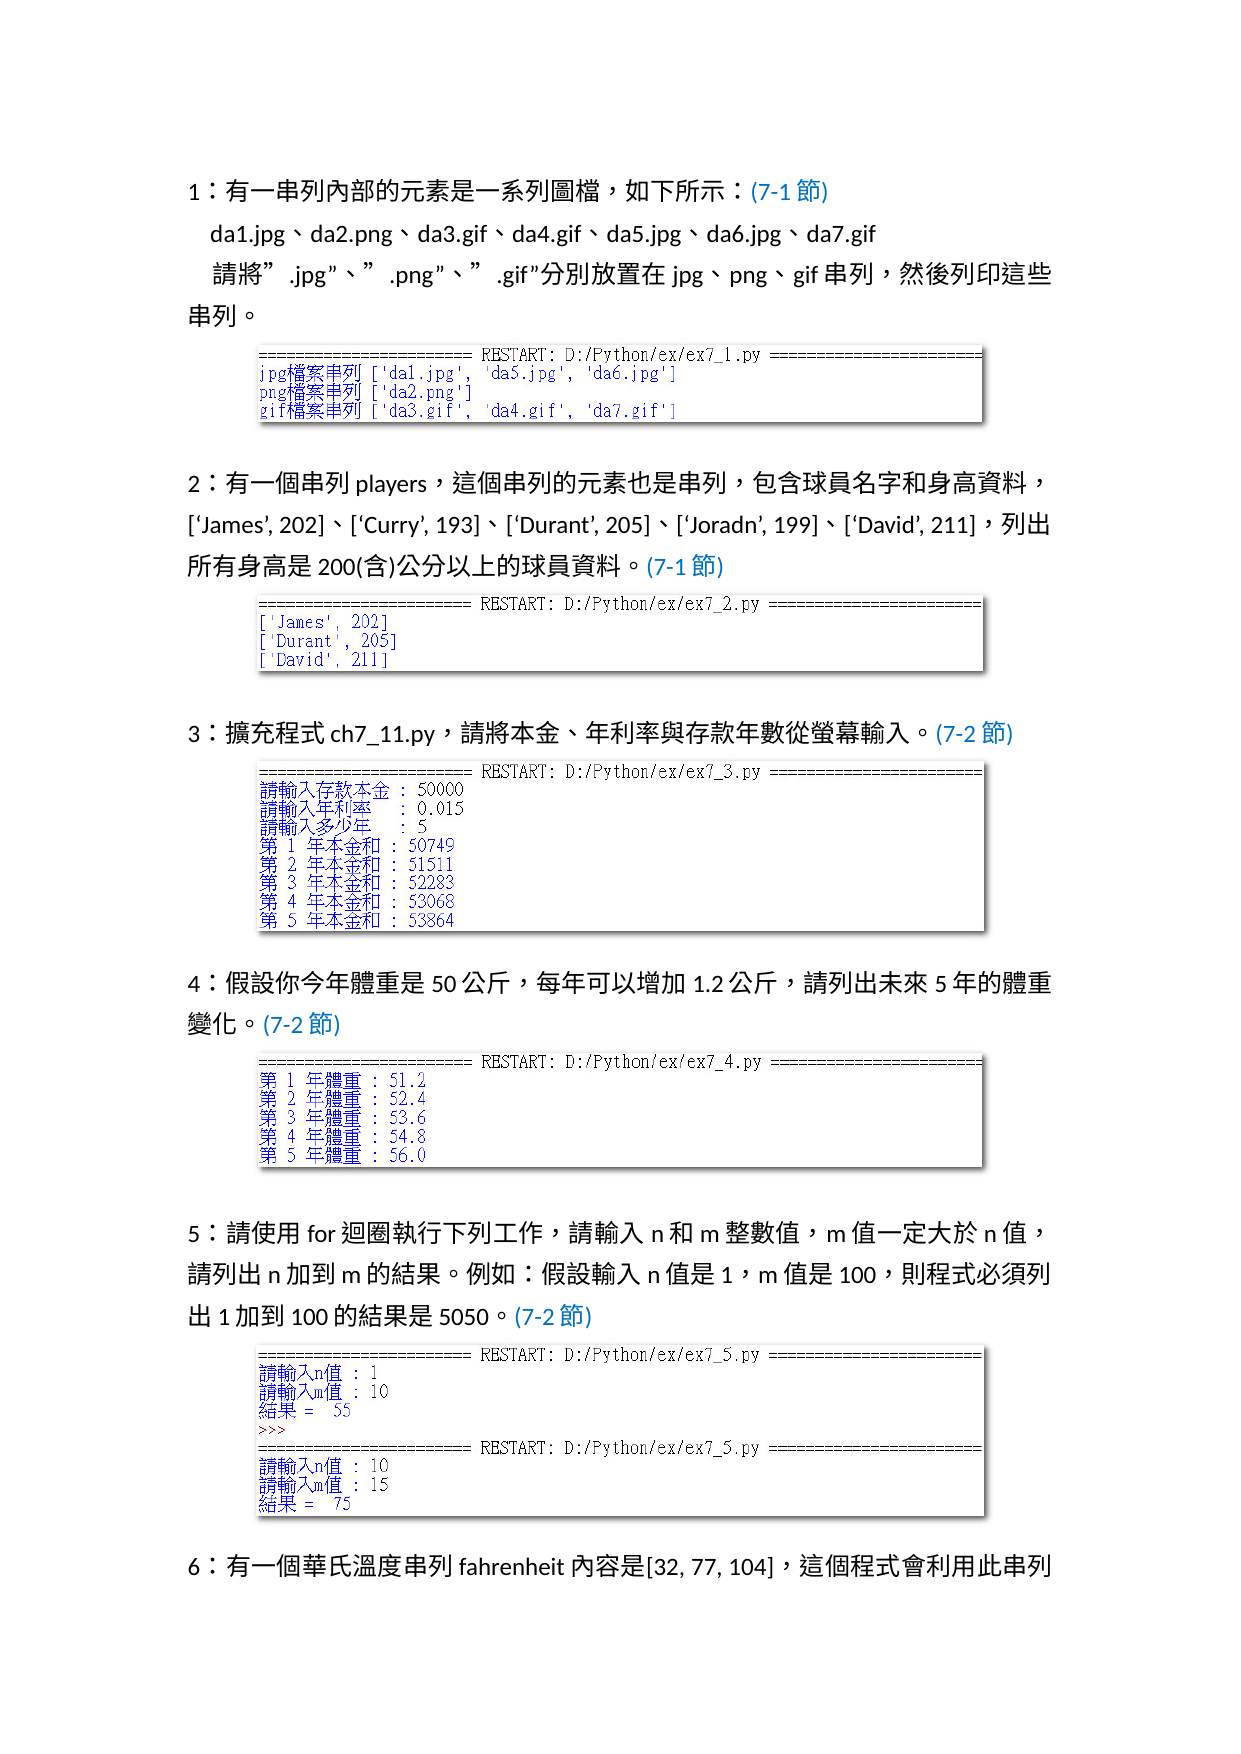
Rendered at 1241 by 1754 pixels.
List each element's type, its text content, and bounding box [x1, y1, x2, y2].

text 2：有一個串列players，這個串列的元素也是串列，包含球員名字和身高資料，[‘James’, 202]、[‘Curry’, 193]、[‘Durant’, 205]、[‘Joradn’, 199]、[‘David’, 211]，列出所有身高是200(含)公分以上的球員資料。(7-1節) [187, 460, 1053, 585]
text 3：擴充程式ch7_11.py，請將本金、年利率與存款年數從螢幕輸入。(7-2節) [187, 710, 1053, 752]
picture [247, 752, 994, 941]
text 請將”.jpg”、”.png”、”.gif”分別放置在jpg、png、gif串列，然後列印這些串列。 [187, 252, 1053, 335]
text 5：請使用for迴圈執行下列工作，請輸入n和m整數值，m值一定大於n值，請列出n加到m的結果。例如：假設輸入n值是1，m值是100，則程式必須列出1加到100的結果是5050。(7-2節) [187, 1210, 1053, 1335]
picture [248, 335, 992, 432]
picture [248, 1043, 992, 1177]
text 1：有一串列內部的元素是一系列圖檔，如下所示：(7-1節) [187, 169, 1053, 210]
text 4：假設你今年體重是50公斤，每年可以增加1.2公斤，請列出未來5年的體重變化。(7-2節) [187, 960, 1053, 1044]
picture [246, 1335, 994, 1526]
picture [247, 585, 993, 681]
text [187, 1544, 1053, 1585]
text da1.jpg、da2.png、da3.gif、da4.gif、da5.jpg、da6.jpg、da7.gif [187, 210, 1053, 252]
